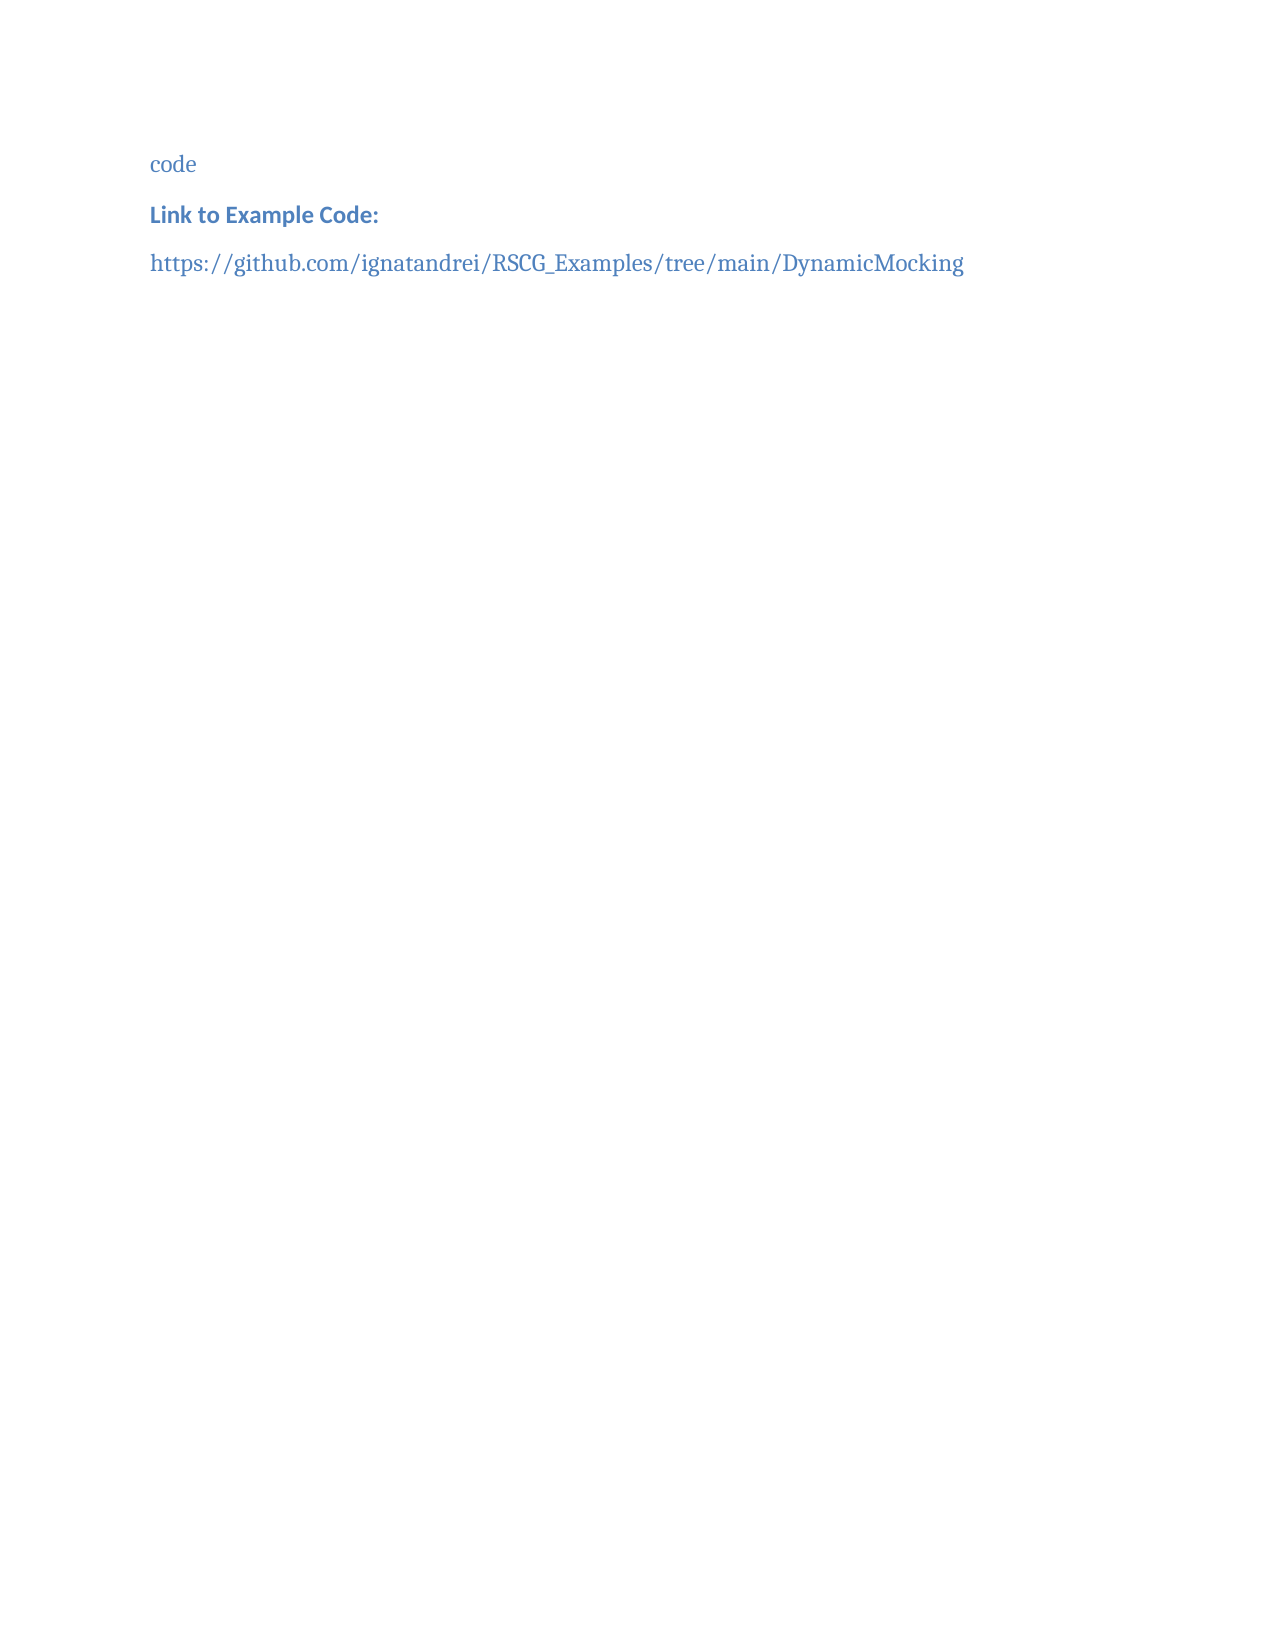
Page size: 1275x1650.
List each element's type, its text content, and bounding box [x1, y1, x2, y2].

subtitle Link to Example Code: [150, 199, 1125, 230]
text code [150, 150, 1125, 179]
